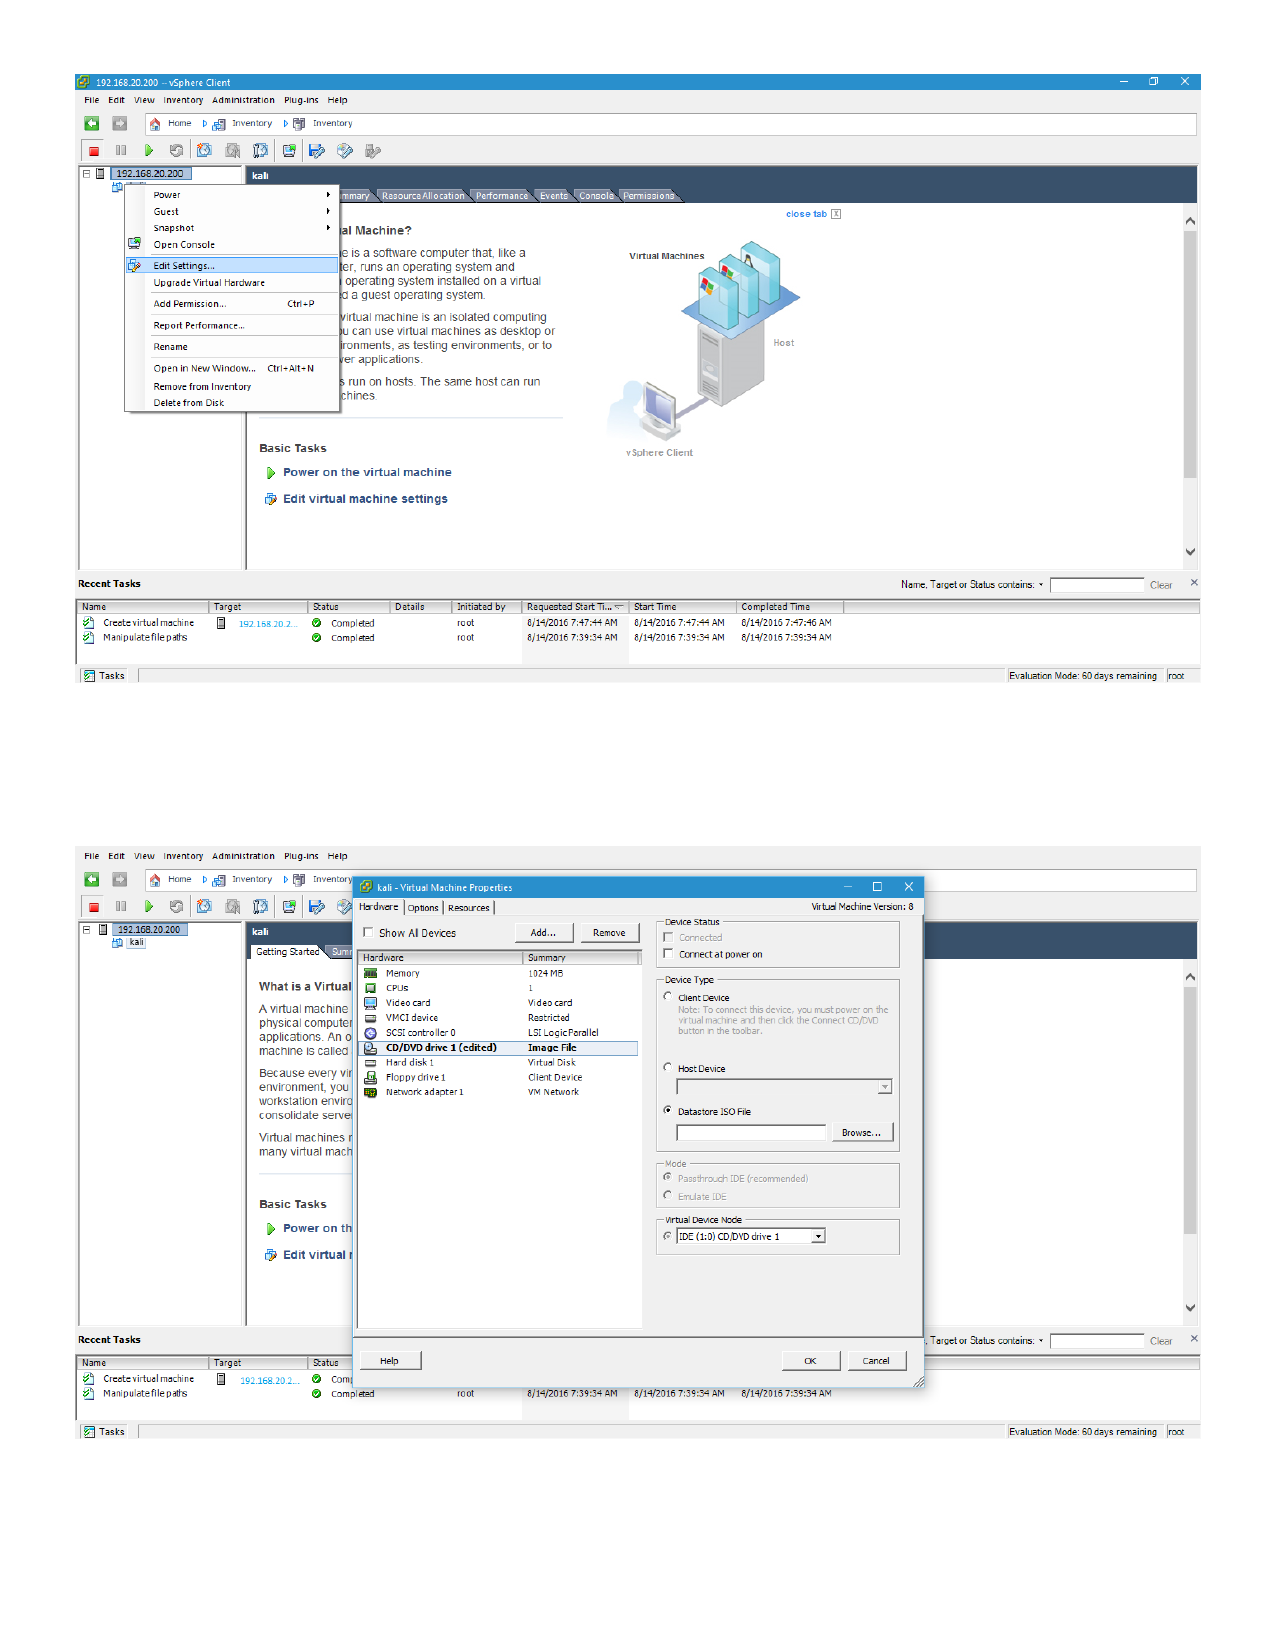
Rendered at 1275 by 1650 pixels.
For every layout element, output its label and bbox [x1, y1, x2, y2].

picture [75, 844, 1201, 1439]
picture [75, 74, 1201, 683]
